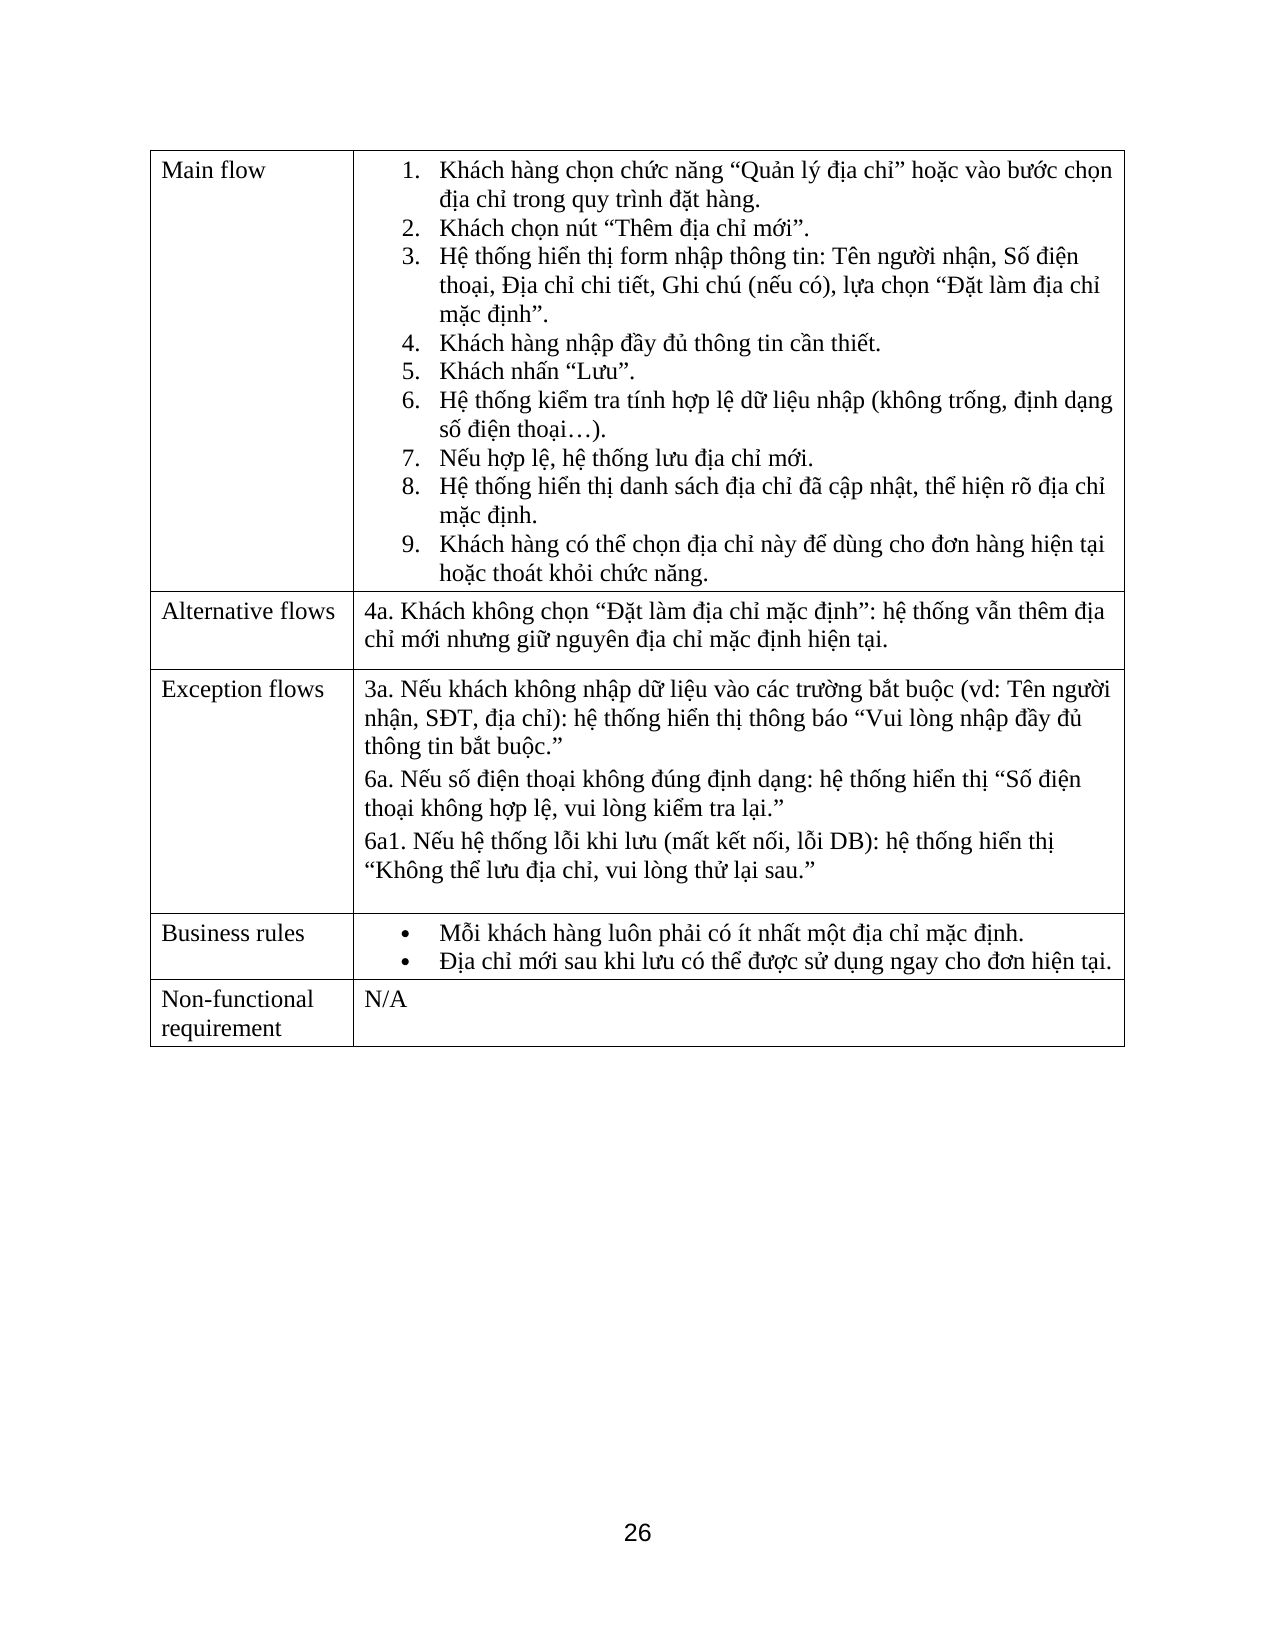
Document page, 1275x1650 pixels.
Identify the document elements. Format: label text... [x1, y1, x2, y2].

table_cell Exception flows [151, 670, 353, 912]
table_cell 4a. Khách không chọn “Đặt làm địa chỉ mặc định”: hệ thống vẫn thêm địa chỉ mới nhưng giữ nguyên địa chỉ mặc định hiện tại. [354, 592, 1124, 669]
table_cell N/A [354, 980, 1124, 1046]
table_cell 3a. Nếu khách không nhập dữ liệu vào các trường bắt buộc (vd: Tên người nhận, SĐT, địa chỉ): hệ thống hiển thị thông báo “Vui lòng nhập đầy đủ thông tin bắt buộc.” 6a. Nếu số điện thoại không đúng định dạng: hệ thống hiển thị “Số điện thoại không hợp lệ, vui lòng kiểm tra lại.” 6a1. Nếu hệ thống lỗi khi lưu (mất kết nối, lỗi DB): hệ thống hiển thị “Không thể lưu địa chỉ, vui lòng thử lại sau.” [354, 670, 1124, 912]
table_cell Alternative flows [151, 592, 353, 669]
table_cell Main flow [151, 151, 353, 591]
table_cell Non-functional requirement [151, 980, 353, 1046]
table_cell Business rules [151, 914, 353, 979]
table_cell Mỗi khách hàng luôn phải có ít nhất một địa chỉ mặc định. Địa chỉ mới sau khi lưu có thể được sử dụng ngay cho đơn hiện tại. [354, 914, 1124, 979]
table_cell Khách hàng chọn chức năng “Quản lý địa chỉ” hoặc vào bước chọn địa chỉ trong quy trình đặt hàng. Khách chọn nút “Thêm địa chỉ mới”. Hệ thống hiển thị form nhập thông tin: Tên người nhận, Số điện thoại, Địa chỉ chi tiết, Ghi chú (nếu có), lựa chọn “Đặt làm địa chỉ mặc định”. Khách hàng nhập đầy đủ thông tin cần thiết. Khách nhấn “Lưu”. Hệ thống kiểm tra tính hợp lệ dữ liệu nhập (không trống, định dạng số điện thoại…). Nếu hợp lệ, hệ thống lưu địa chỉ mới. Hệ thống hiển thị danh sách địa chỉ đã cập nhật, thể hiện rõ địa chỉ mặc định. Khách hàng có thể chọn địa chỉ này để dùng cho đơn hàng hiện tại hoặc thoát khỏi chức năng. [354, 151, 1124, 591]
